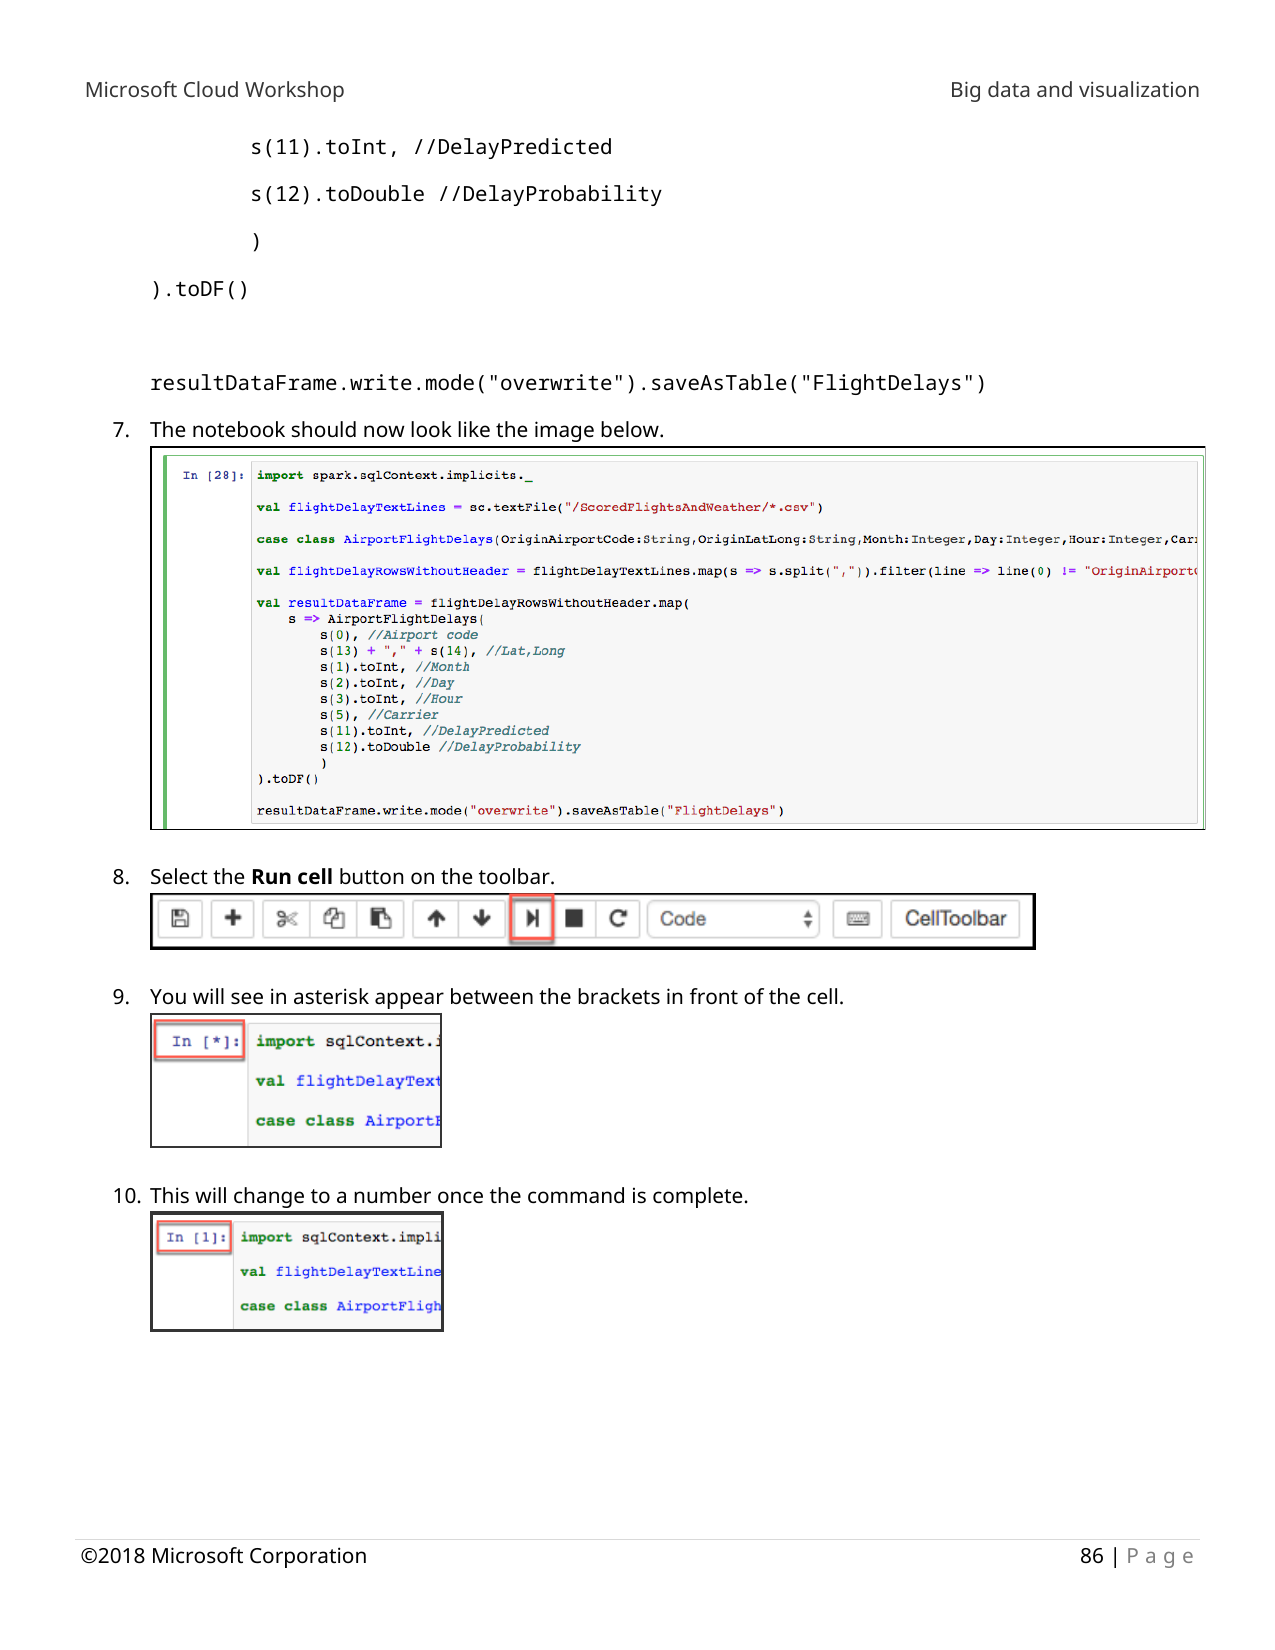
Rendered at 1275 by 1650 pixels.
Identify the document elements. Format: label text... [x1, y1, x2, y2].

picture [153, 1215, 441, 1329]
picture [152, 1015, 440, 1146]
text s(12).toDouble //DelayProbability [150, 179, 1200, 208]
list You will see in asterisk appear between the brackets in front of the cell. [112, 982, 1200, 1148]
text ).toDF() [150, 274, 1200, 302]
picture [150, 446, 1206, 830]
text resultDataFrame.write.mode("overwrite").saveAsTable("FlightDelays") [150, 368, 1200, 397]
text ) [150, 226, 1200, 255]
list This will change to a number once the command is complete. [112, 1181, 1200, 1332]
text s(11).toInt, //DelayPredicted [150, 132, 1200, 160]
picture [150, 893, 1036, 950]
